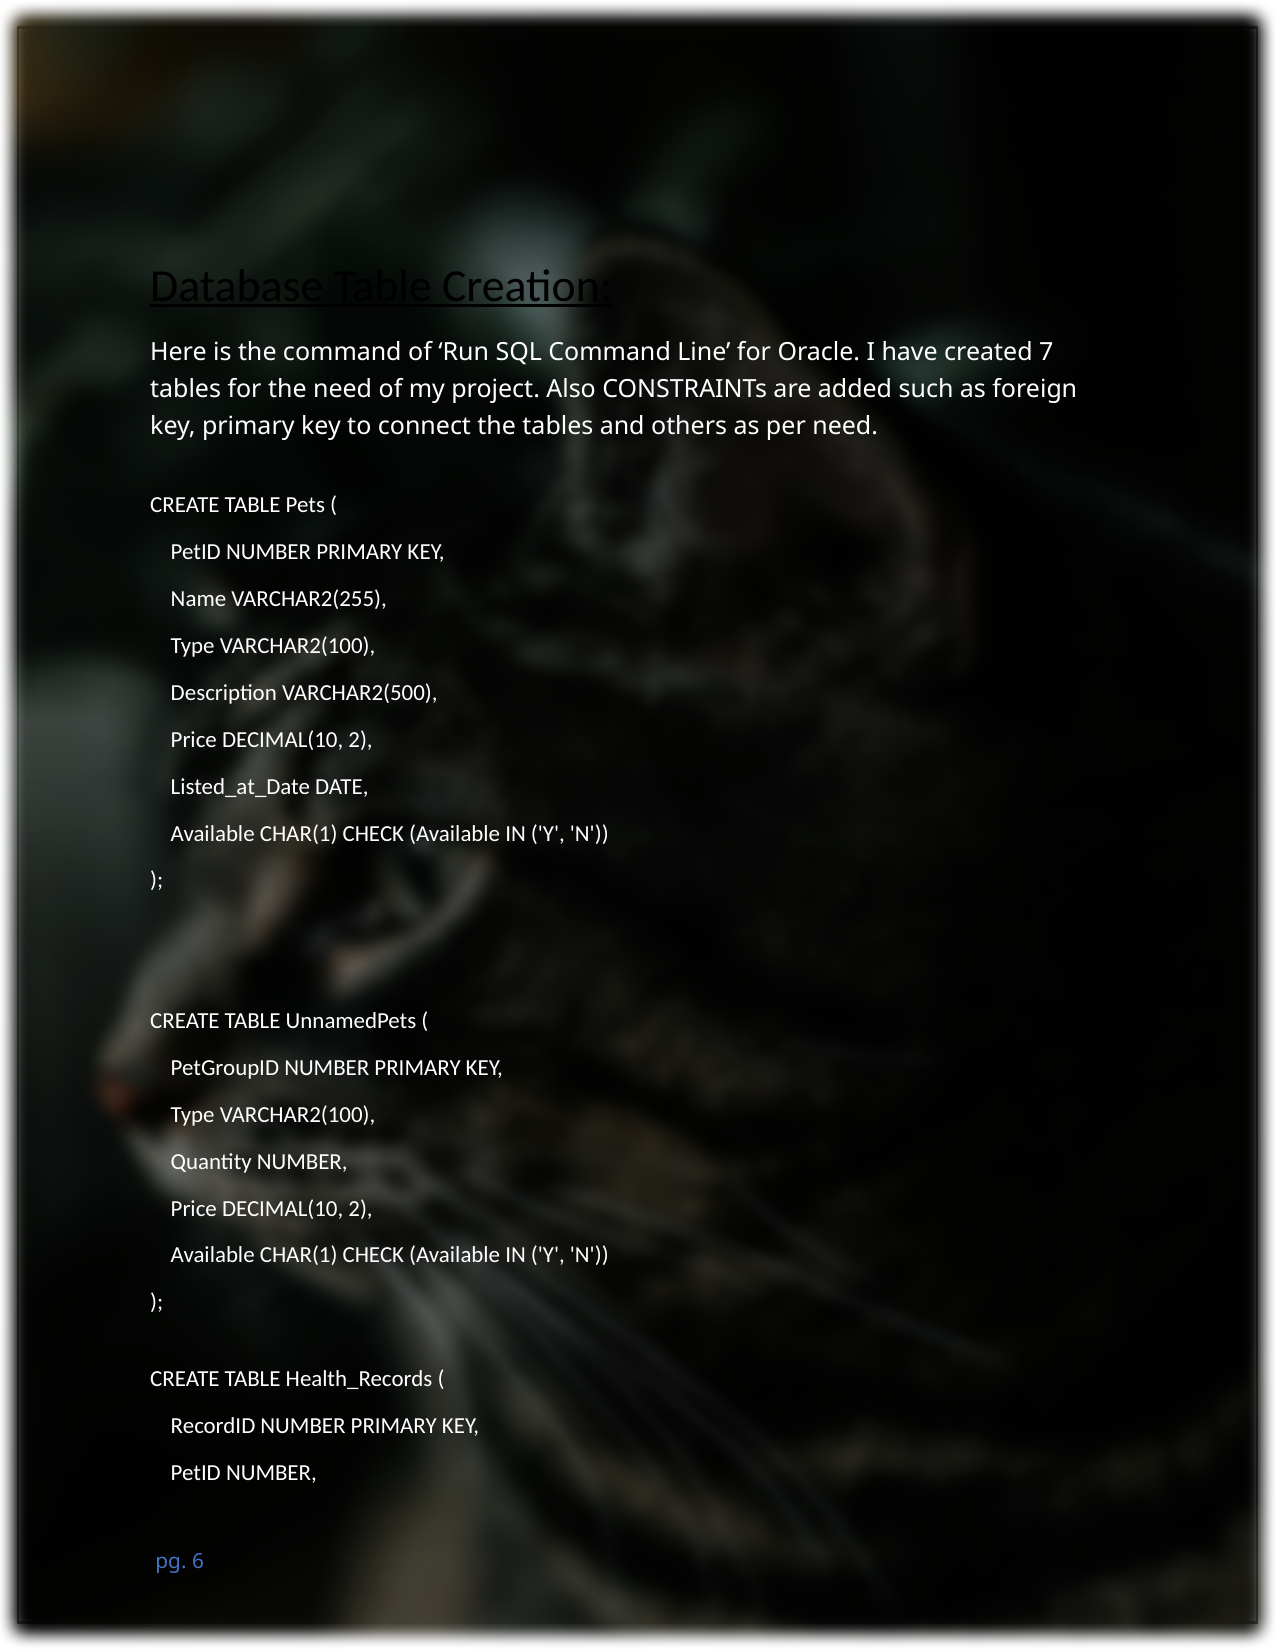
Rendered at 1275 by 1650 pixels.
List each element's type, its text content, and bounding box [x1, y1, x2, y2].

text Database Table Creation: [150, 257, 1125, 313]
text ); [150, 1287, 1125, 1346]
text CREATE TABLE Pets ( [150, 491, 1125, 518]
text Available CHAR(1) CHECK (Available IN ('Y', 'N')) [150, 819, 1125, 847]
text Type VARCHAR2(100), [150, 631, 1125, 659]
text Price DECIMAL(10, 2), [150, 1194, 1125, 1222]
text Price DECIMAL(10, 2), [150, 725, 1125, 753]
text Name VARCHAR2(255), [150, 584, 1125, 612]
text RecordID NUMBER PRIMARY KEY, [150, 1411, 1125, 1439]
text Available CHAR(1) CHECK (Available IN ('Y', 'N')) [150, 1241, 1125, 1268]
text Quantity NUMBER, [150, 1147, 1125, 1175]
text PetID NUMBER, [150, 1458, 1125, 1486]
text PetID NUMBER PRIMARY KEY, [150, 537, 1125, 565]
text Here is the command of ‘Run SQL Command Line’ for Oracle. I have created 7 tables for the need of my project. Also CONSTRAINTs are added such as foreign key, primary key to connect the tables and others as per need. [150, 334, 1125, 472]
text Description VARCHAR2(500), [150, 678, 1125, 706]
text PetGroupID NUMBER PRIMARY KEY, [150, 1053, 1125, 1081]
text CREATE TABLE Health_Records ( [150, 1364, 1125, 1392]
text ); [150, 866, 1125, 893]
text Type VARCHAR2(100), [150, 1100, 1125, 1128]
text CREATE TABLE UnnamedPets ( [150, 1006, 1125, 1034]
text Listed_at_Date DATE, [150, 772, 1125, 800]
picture [21, 24, 1254, 1626]
